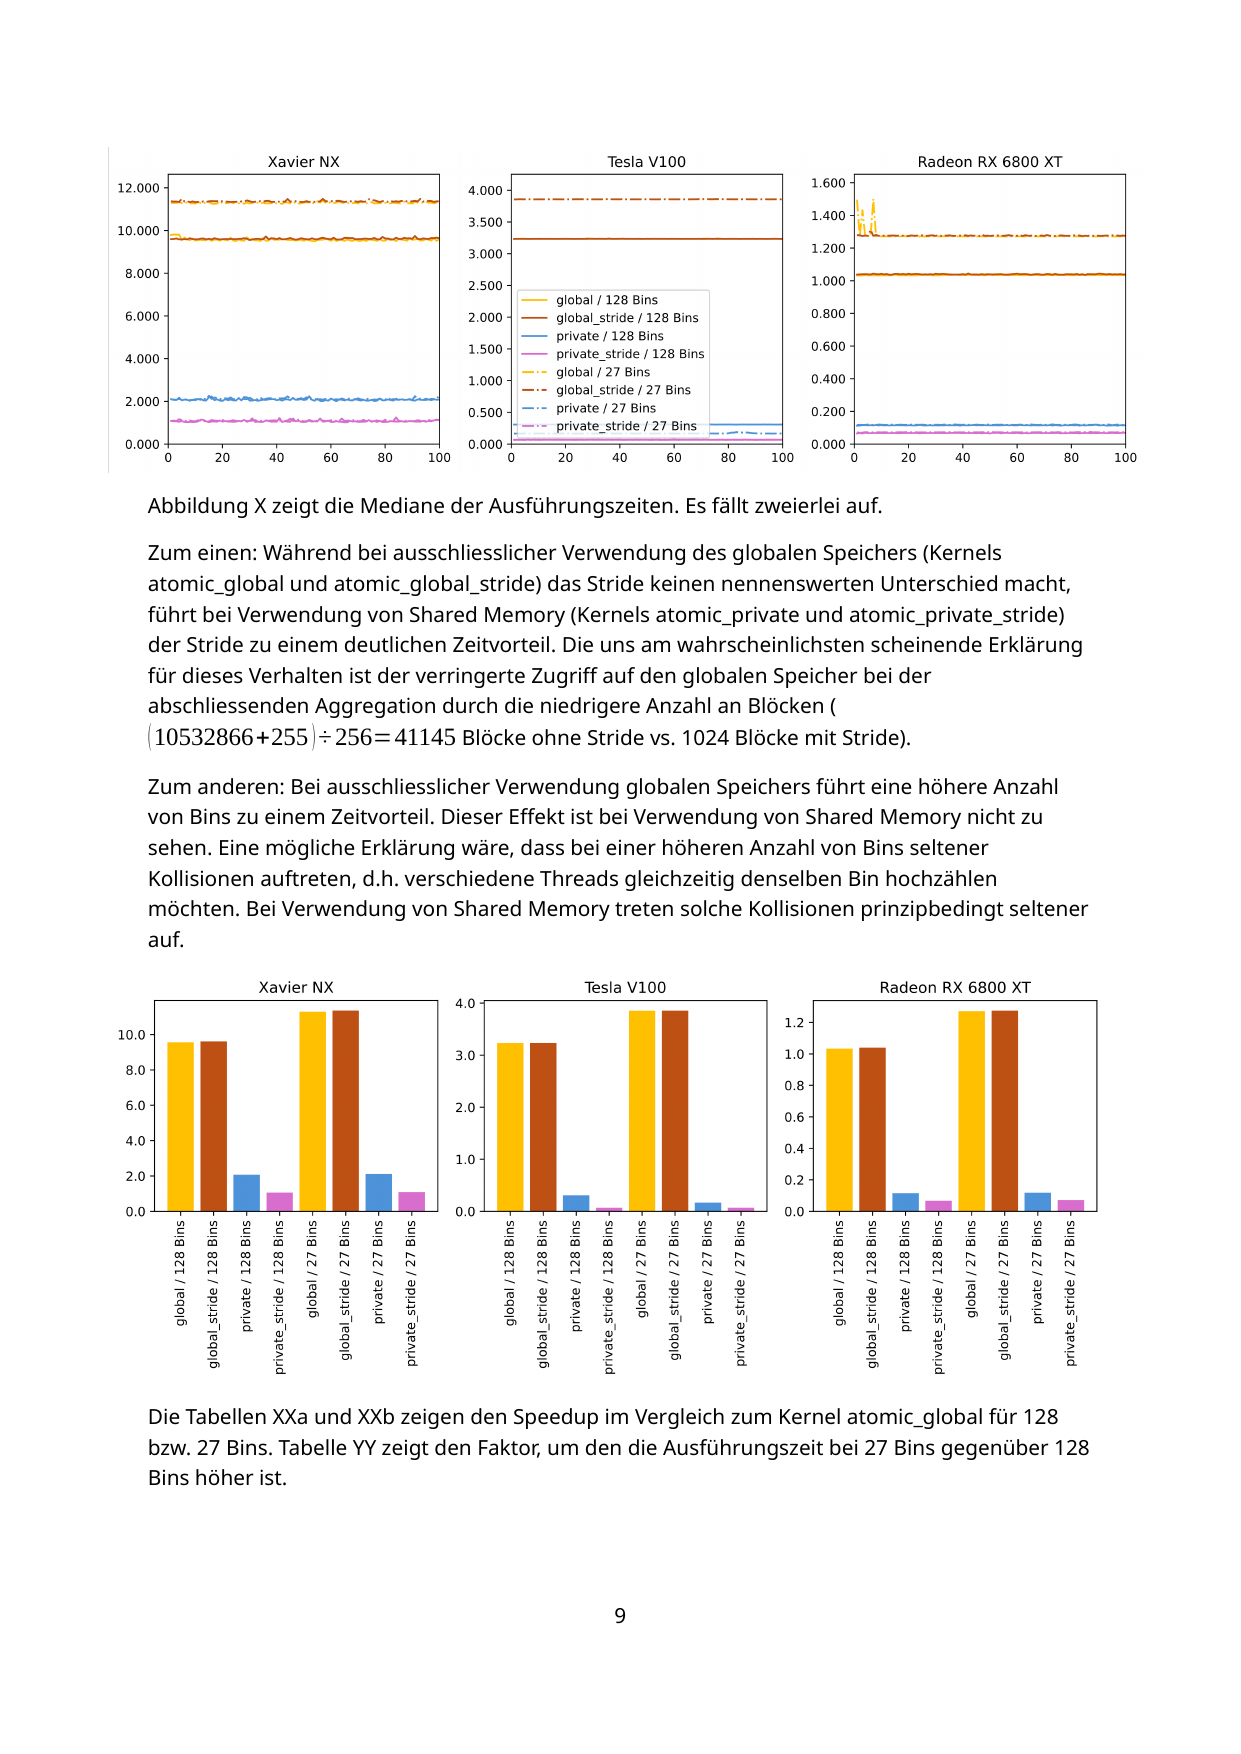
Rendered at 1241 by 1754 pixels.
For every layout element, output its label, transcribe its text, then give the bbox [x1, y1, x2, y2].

text Abbildung X zeigt die Mediane der Ausführungszeiten. Es fällt zweierlei auf. [148, 491, 1093, 520]
picture [108, 972, 1106, 1384]
text Zum einen: Während bei ausschliesslicher Verwendung des globalen Speichers (Kernels atomic_global und atomic_global_stride) das Stride keinen nennenswerten Unterschied macht, führt bei Verwendung von Shared Memory (Kernels atomic_private und atomic_private_stride) der Stride zu einem deutlichen Zeitvorteil. Die uns am wahrscheinlichsten scheinende Erklärung für dieses Verhalten ist der verringerte Zugriff auf den globalen Speicher bei der abschliessenden Aggregation durch die niedrigere Anzahl an Blöcken ( Blöcke ohne Stride vs. 1024 Blöcke mit Stride). [148, 538, 1093, 753]
text Die Tabellen XXa und XXb zeigen den Speedup im Vergleich zum Kernel atomic_global für 128 bzw. 27 Bins. Tabelle YY zeigt den Faktor, um den die Ausführungszeit bei 27 Bins gegenüber 128 Bins höher ist. [148, 1402, 1093, 1492]
picture [108, 147, 1146, 473]
text Zum anderen: Bei ausschliesslicher Verwendung globalen Speichers führt eine höhere Anzahl von Bins zu einem Zeitvorteil. Dieser Effekt ist bei Verwendung von Shared Memory nicht zu sehen. Eine mögliche Erklärung wäre, dass bei einer höheren Anzahl von Bins seltener Kollisionen auftreten, d.h. verschiedene Threads gleichzeitig denselben Bin hochzählen möchten. Bei Verwendung von Shared Memory treten solche Kollisionen prinzipbedingt seltener auf. [148, 772, 1093, 953]
